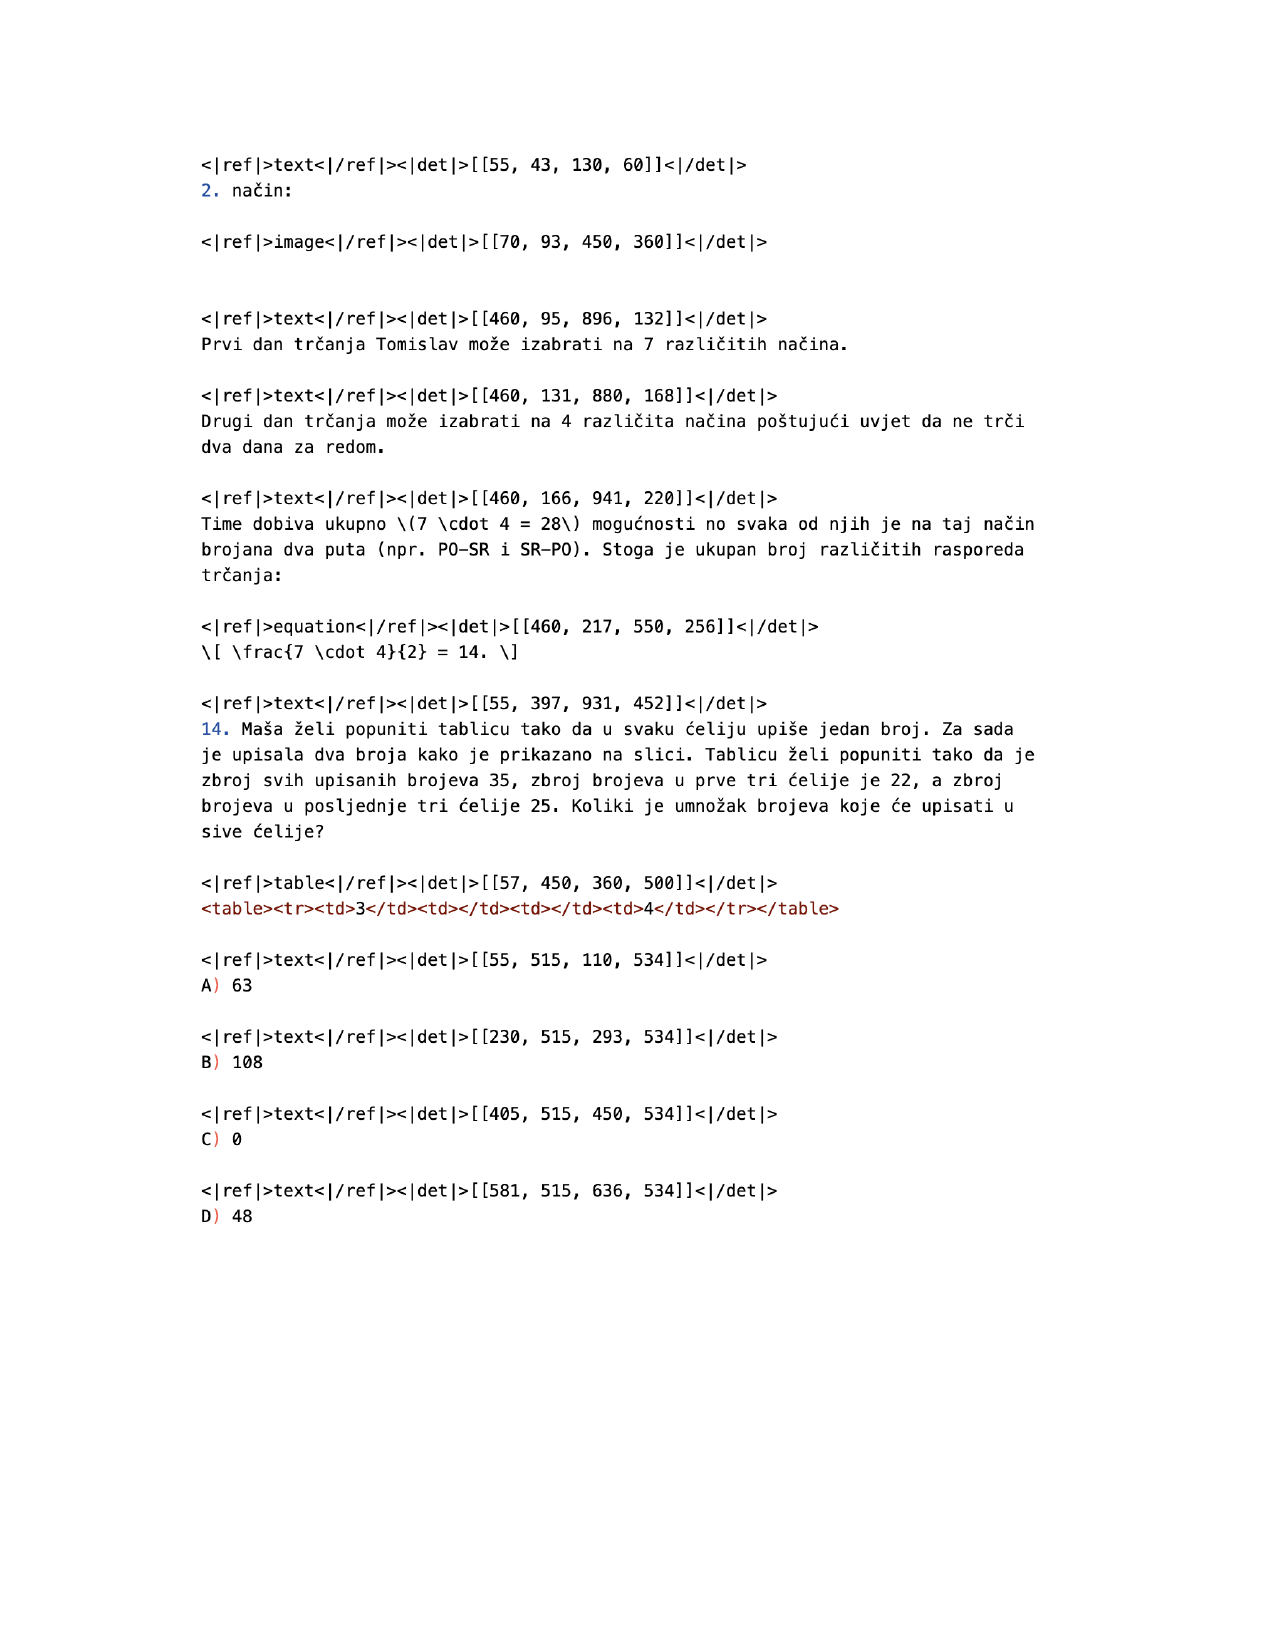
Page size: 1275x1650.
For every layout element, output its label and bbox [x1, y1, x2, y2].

picture [168, 150, 1044, 1229]
